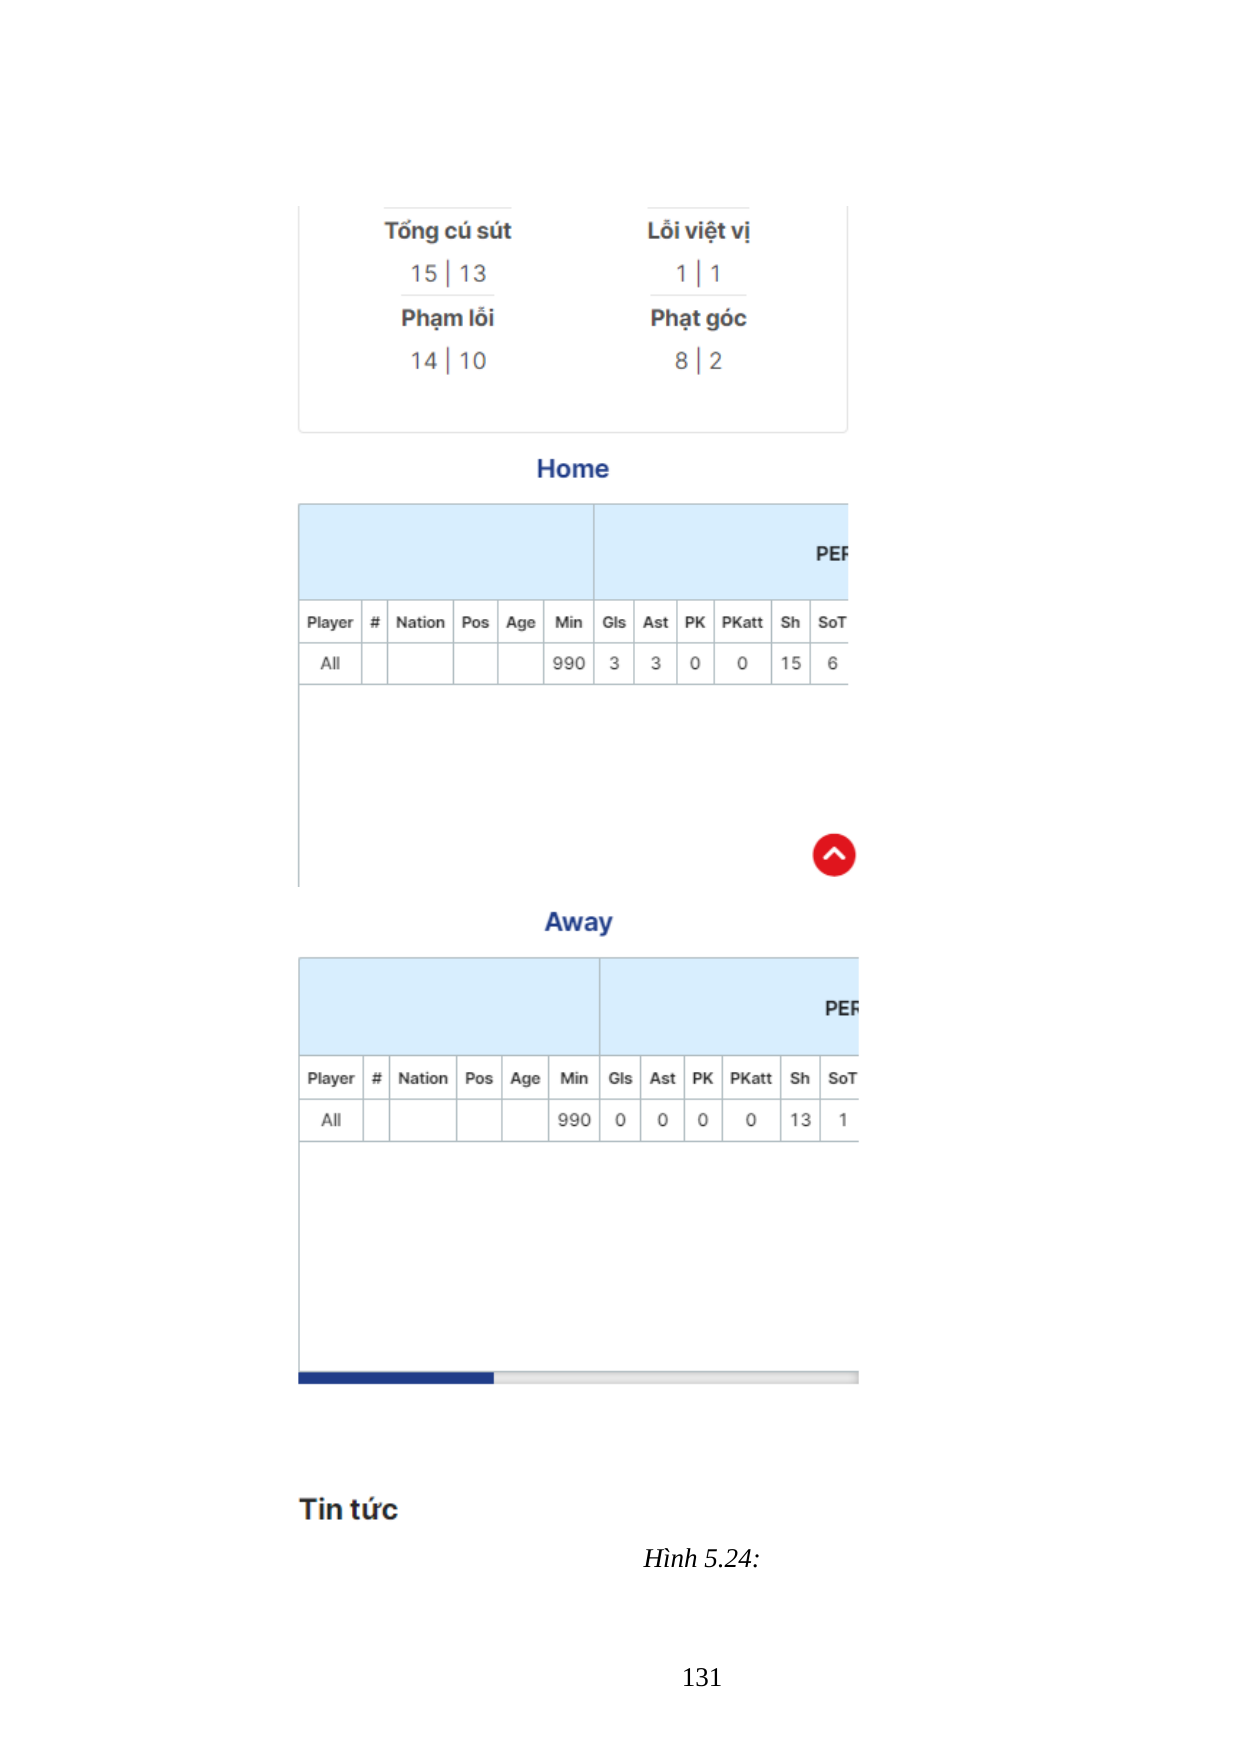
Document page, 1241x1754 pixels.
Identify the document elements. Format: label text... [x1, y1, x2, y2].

text Hình 5.24: [207, 1542, 1122, 1574]
picture [281, 902, 878, 1527]
picture [281, 206, 867, 887]
